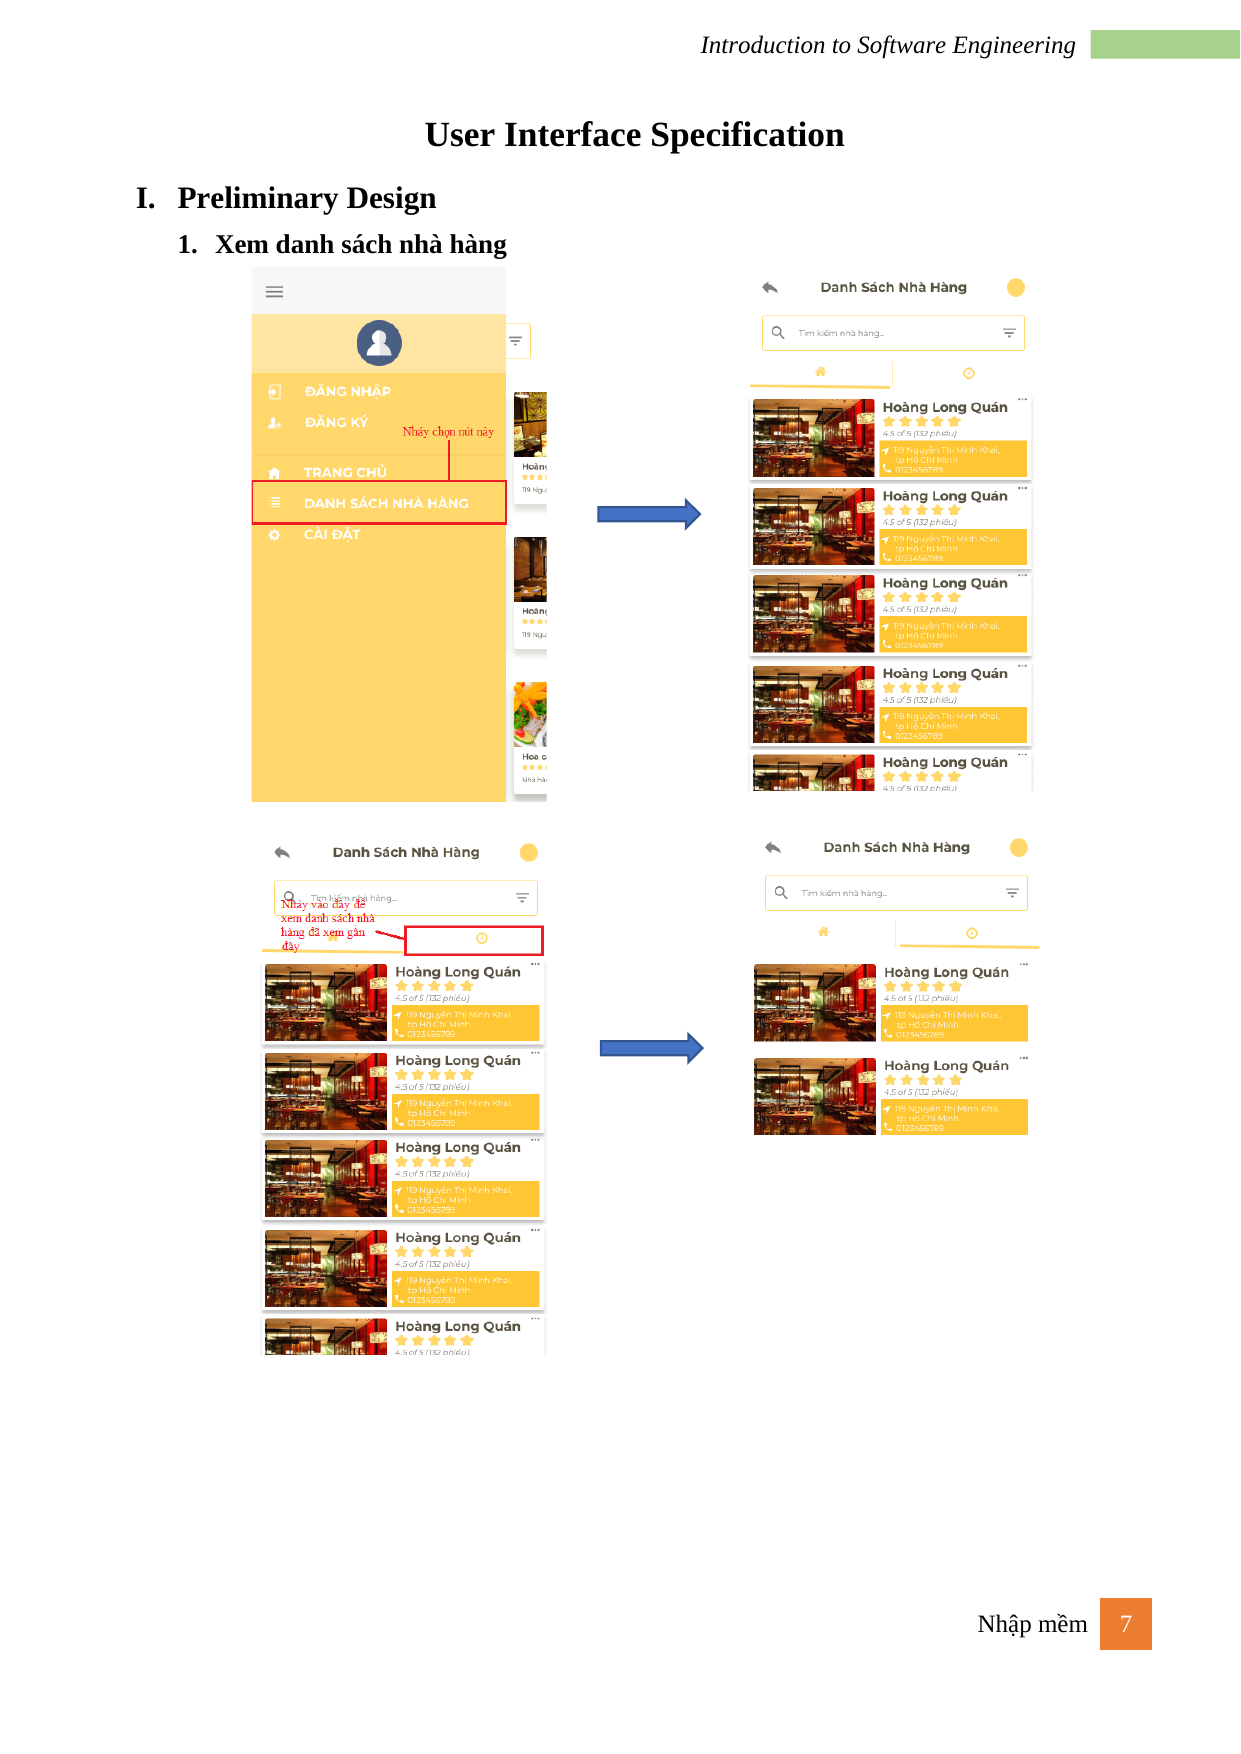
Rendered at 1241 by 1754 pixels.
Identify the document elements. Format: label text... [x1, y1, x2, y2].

list Xem danh sách nhà hàng [177, 228, 1152, 259]
picture [257, 830, 553, 1355]
picture [748, 825, 1044, 1351]
subtitle User Interface Specification [118, 114, 1152, 154]
picture [745, 265, 1041, 791]
picture [251, 267, 547, 802]
list Preliminary Design [156, 179, 1152, 215]
